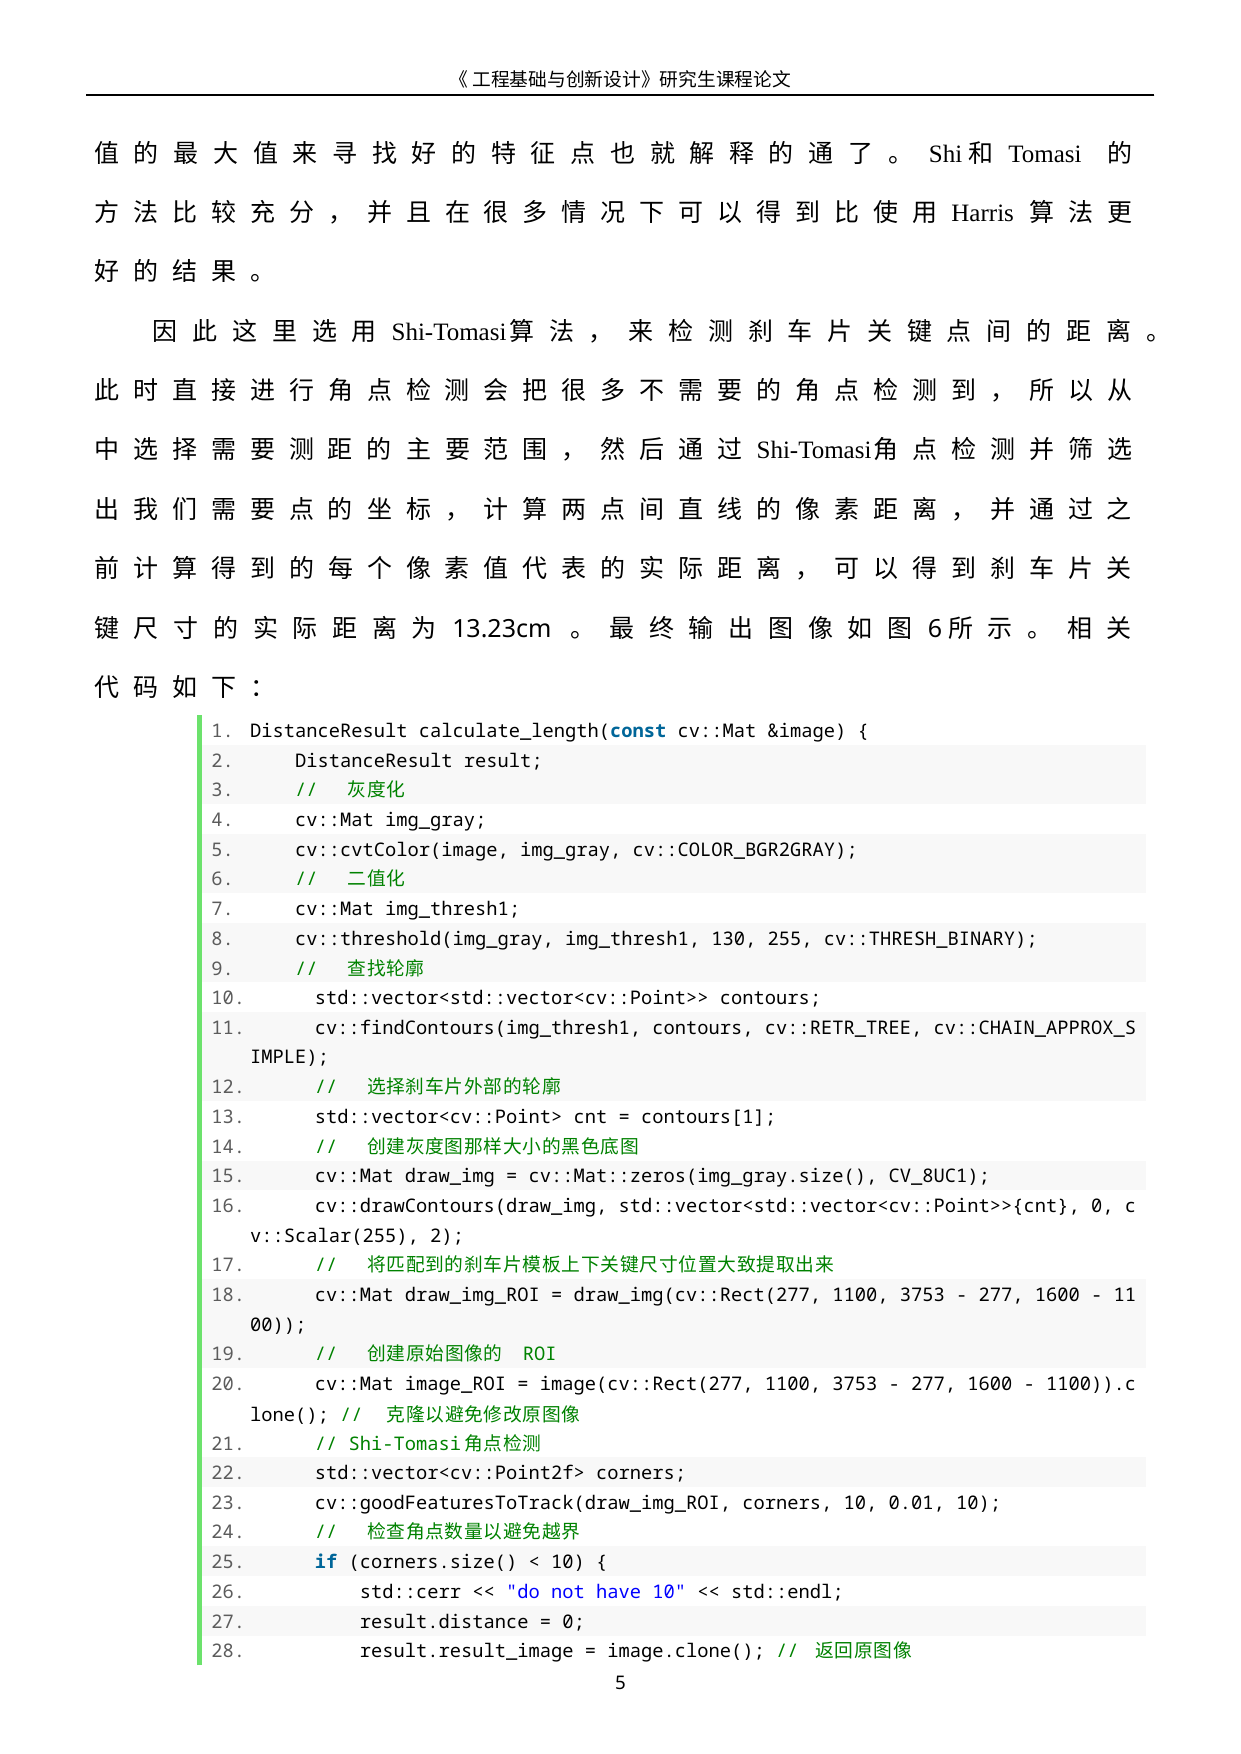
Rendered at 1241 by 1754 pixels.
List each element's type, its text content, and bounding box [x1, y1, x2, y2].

list // 将匹配到的刹车片模板上下关键尺寸位置大致提取出来 [202, 1249, 1146, 1279]
list DistanceResult calculate_length(const cv::Mat &image) { [202, 715, 1146, 745]
list std::vector<cv::Point2f> corners; [202, 1457, 1146, 1487]
list // 检查角点数量以避免越界 [202, 1517, 1146, 1546]
list std::vector<std::vector<cv::Point>> contours; [202, 982, 1146, 1012]
list // 选择刹车片外部的轮廓 [202, 1071, 1146, 1101]
list cv::findContours(img_thresh1, contours, cv::RETR_TREE, cv::CHAIN_APPROX_SIMPLE); [202, 1012, 1146, 1071]
list cv::Mat draw_img = cv::Mat::zeros(img_gray.size(), CV_8UC1); [202, 1161, 1146, 1190]
list // 创建灰度图那样大小的黑色底图 [202, 1131, 1146, 1161]
list // 创建原始图像的 ROI [202, 1339, 1146, 1368]
list std::vector<cv::Point> cnt = contours[1]; [202, 1101, 1146, 1131]
list // 二值化 [202, 864, 1146, 893]
list // Shi-Tomasi角点检测 [202, 1428, 1146, 1457]
list cv::goodFeaturesToTrack(draw_img_ROI, corners, 10, 0.01, 10); [202, 1487, 1146, 1517]
list if (corners.size() < 10) { [202, 1546, 1146, 1576]
list result.distance = 0; [202, 1606, 1146, 1636]
list cv::Mat img_thresh1; [202, 893, 1146, 923]
list cv::Mat draw_img_ROI = draw_img(cv::Rect(277, 1100, 3753 - 277, 1600 - 1100)); [202, 1279, 1146, 1339]
list cv::threshold(img_gray, img_thresh1, 130, 255, cv::THRESH_BINARY); [202, 923, 1146, 953]
list // 灰度化 [202, 774, 1146, 804]
list // 查找轮廓 [202, 953, 1146, 982]
text 因此这里选用Shi-Tomasi算法，来检测刹车片关键点间的距离。此时直接进行角点检测会把很多不需要的角点检测到，所以从中选择需要测距的主要范围，然后通过Shi-Tomasi角点检测并筛选出我们需要点的坐标，计算两点间直线的像素距离，并通过之前计算得到的每个像素值代表的实际距离，可以得到刹车片关键尺寸的实际距离为13.23cm。最终输出图像如图6所示。相关代码如下： [94, 299, 1146, 715]
list cv::Mat img_gray; [202, 804, 1146, 834]
list DistanceResult result; [202, 745, 1146, 774]
list result.result_image = image.clone(); // 返回原图像 [202, 1636, 1146, 1665]
list std::cerr << "do not have 10" << std::endl; [202, 1576, 1146, 1606]
list cv::Mat image_ROI = image(cv::Rect(277, 1100, 3753 - 277, 1600 - 1100)).clone(); // 克隆以避免修改原图像 [202, 1368, 1146, 1428]
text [94, 121, 1146, 299]
list cv::drawContours(draw_img, std::vector<std::vector<cv::Point>>{cnt}, 0, cv::Scalar(255), 2); [202, 1190, 1146, 1249]
list cv::cvtColor(image, img_gray, cv::COLOR_BGR2GRAY); [202, 834, 1146, 864]
